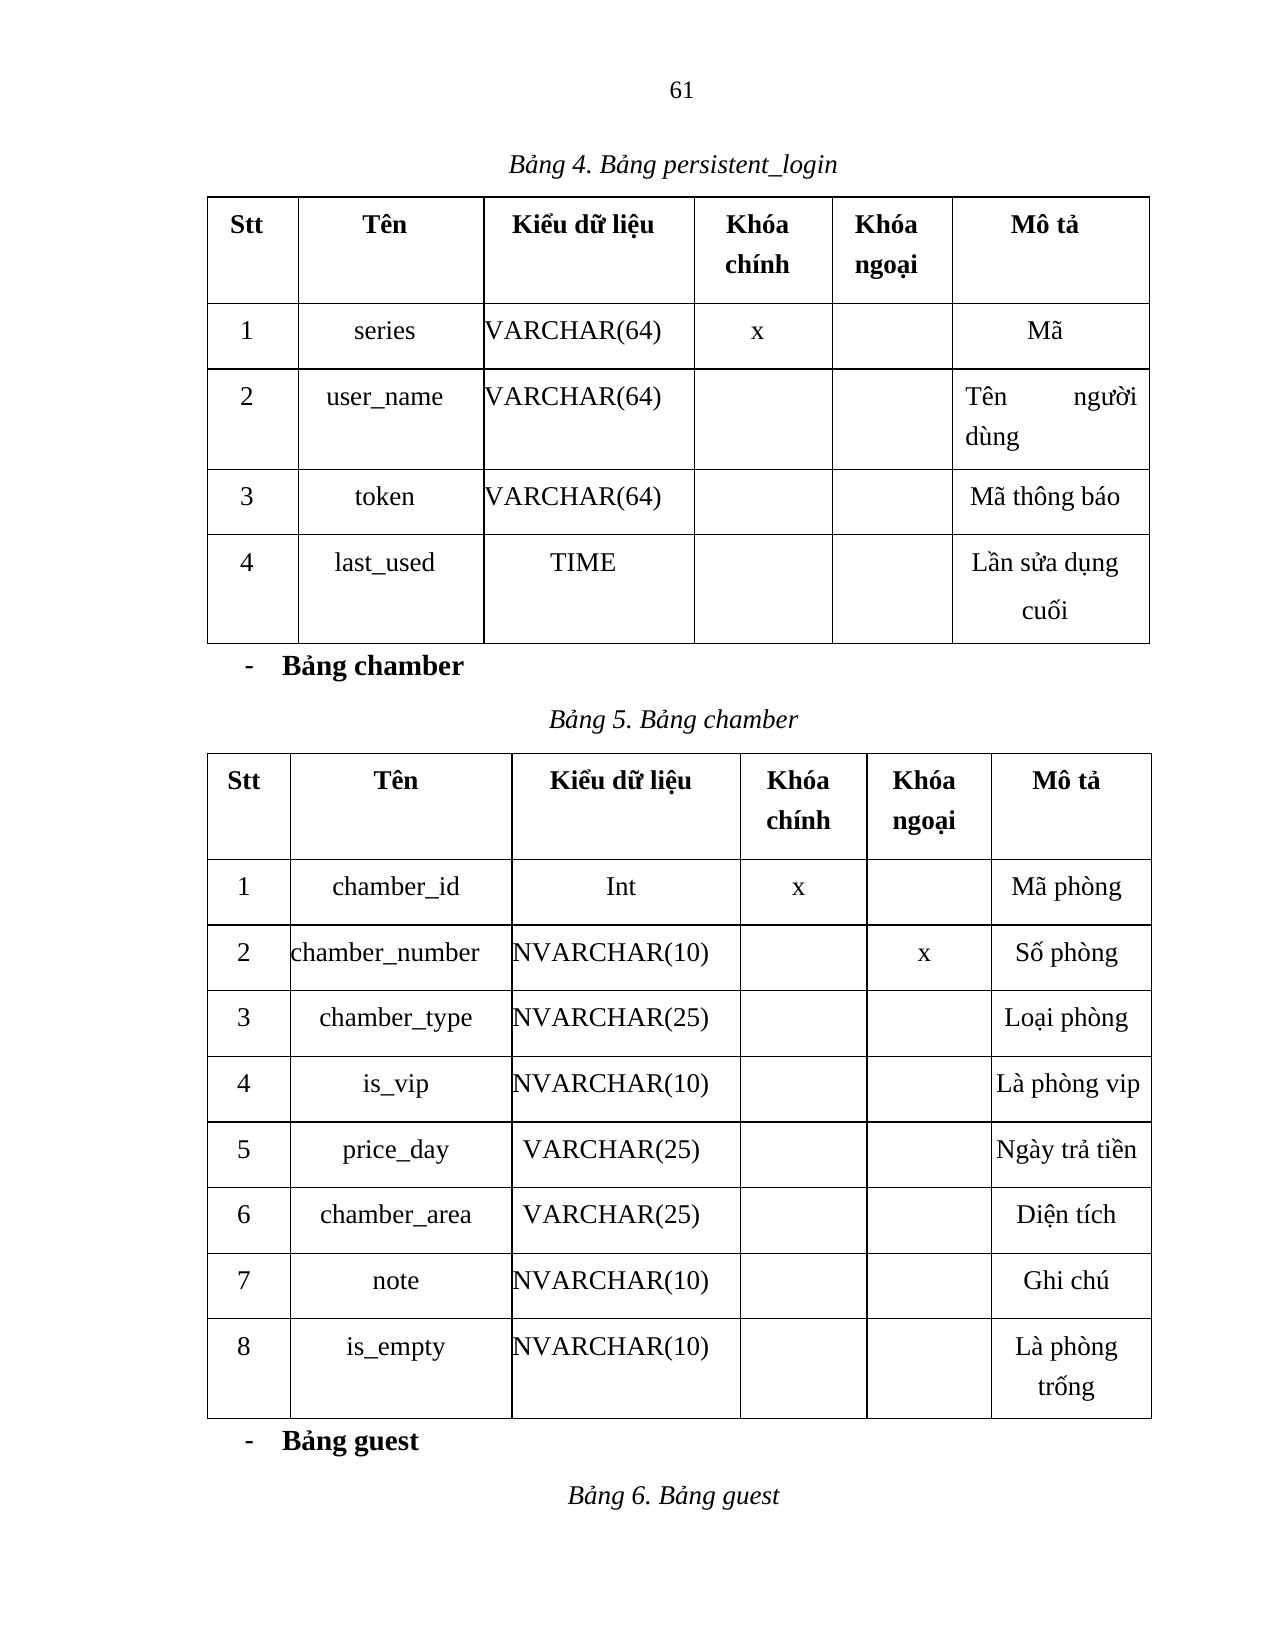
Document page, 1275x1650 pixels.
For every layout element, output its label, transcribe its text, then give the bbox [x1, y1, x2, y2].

text Bảng 5. Bảng chamber [209, 704, 801, 735]
table_cell [741, 1254, 866, 1318]
table_cell x [695, 304, 832, 368]
table_cell [833, 304, 952, 368]
list Bảng guest [244, 1419, 1157, 1459]
table_cell 1 [208, 860, 290, 924]
table_cell VARCHAR(64) [485, 370, 694, 468]
table_cell chamber_number [291, 926, 511, 990]
table_cell [695, 370, 832, 468]
table_header Khóa ngoại [868, 754, 991, 859]
table_cell NVARCHAR(10) [513, 1254, 740, 1318]
table_cell Lần sửa dụng cuối [953, 535, 1149, 642]
table_cell [695, 535, 832, 642]
table_cell [868, 1123, 991, 1187]
table_header Mô tả [992, 754, 1151, 859]
table_cell Tên người dùng [953, 370, 1149, 468]
table_cell VARCHAR(25) [513, 1123, 740, 1187]
table_cell [741, 1057, 866, 1121]
table_cell [868, 1188, 991, 1252]
table_cell is_empty [291, 1319, 511, 1418]
table_cell [868, 1254, 991, 1318]
table_cell Mã phòng [992, 860, 1151, 924]
table_cell 6 [208, 1188, 290, 1252]
table_header Kiểu dữ liệu [485, 198, 694, 303]
table_cell [741, 1123, 866, 1187]
table_header Stt [208, 198, 298, 303]
table_header Khóa chính [695, 198, 832, 303]
table_cell Ghi chú [992, 1254, 1151, 1318]
table_cell 4 [208, 1057, 290, 1121]
table_cell x [868, 926, 991, 990]
table_header Tên [299, 198, 483, 303]
table_cell [741, 926, 866, 990]
table_cell [695, 470, 832, 534]
table_cell [868, 991, 991, 1056]
table_cell 2 [208, 926, 290, 990]
list Bảng chamber [244, 644, 1157, 683]
table_header Mô tả [953, 198, 1149, 303]
table_cell last_used [299, 535, 483, 642]
table_cell 4 [208, 535, 298, 642]
table_cell [868, 860, 991, 924]
table_cell Mã thông báo [953, 470, 1149, 534]
table_cell Là phòng vip [992, 1057, 1151, 1121]
table_cell x [741, 860, 866, 924]
table_cell [833, 370, 952, 468]
table_cell TIME [485, 535, 694, 642]
text Bảng 6. Bảng guest [209, 1479, 782, 1510]
table_header Tên [291, 754, 511, 859]
table_cell 7 [208, 1254, 290, 1318]
table_cell 3 [208, 470, 298, 534]
table_cell VARCHAR(64) [485, 304, 694, 368]
table_cell note [291, 1254, 511, 1318]
table_cell Ngày trả tiền [992, 1123, 1151, 1187]
table_header Khóa chính [741, 754, 866, 859]
table_cell NVARCHAR(10) [513, 926, 740, 990]
table_cell NVARCHAR(10) [513, 1319, 740, 1418]
table_cell token [299, 470, 483, 534]
table_cell Là phòng trống [992, 1319, 1151, 1418]
table_cell NVARCHAR(10) [513, 1057, 740, 1121]
table_cell series [299, 304, 483, 368]
table_cell Int [513, 860, 740, 924]
table_cell is_vip [291, 1057, 511, 1121]
table_cell [833, 470, 952, 534]
text Bảng 4. Bảng persistent_login [209, 148, 840, 179]
table_cell [741, 1319, 866, 1418]
table_cell chamber_type [291, 991, 511, 1056]
table_header Kiểu dữ liệu [513, 754, 740, 859]
table_header Khóa ngoại [833, 198, 952, 303]
table_cell 1 [208, 304, 298, 368]
table_cell 8 [208, 1319, 290, 1418]
table_cell Diện tích [992, 1188, 1151, 1252]
table_cell user_name [299, 370, 483, 468]
table_cell Mã [953, 304, 1149, 368]
table_cell [833, 535, 952, 642]
table_cell 3 [208, 991, 290, 1056]
table_cell Loại phòng [992, 991, 1151, 1056]
table_cell [868, 1319, 991, 1418]
table_header Stt [208, 754, 290, 859]
table_cell 5 [208, 1123, 290, 1187]
table_cell chamber_area [291, 1188, 511, 1252]
table_cell VARCHAR(64) [485, 470, 694, 534]
table_cell chamber_id [291, 860, 511, 924]
table_cell [741, 991, 866, 1056]
table_cell VARCHAR(25) [513, 1188, 740, 1252]
table_cell 2 [208, 370, 298, 468]
table_cell price_day [291, 1123, 511, 1187]
table_cell [741, 1188, 866, 1252]
table_cell Số phòng [992, 926, 1151, 990]
table_cell [868, 1057, 991, 1121]
table_cell NVARCHAR(25) [513, 991, 740, 1056]
